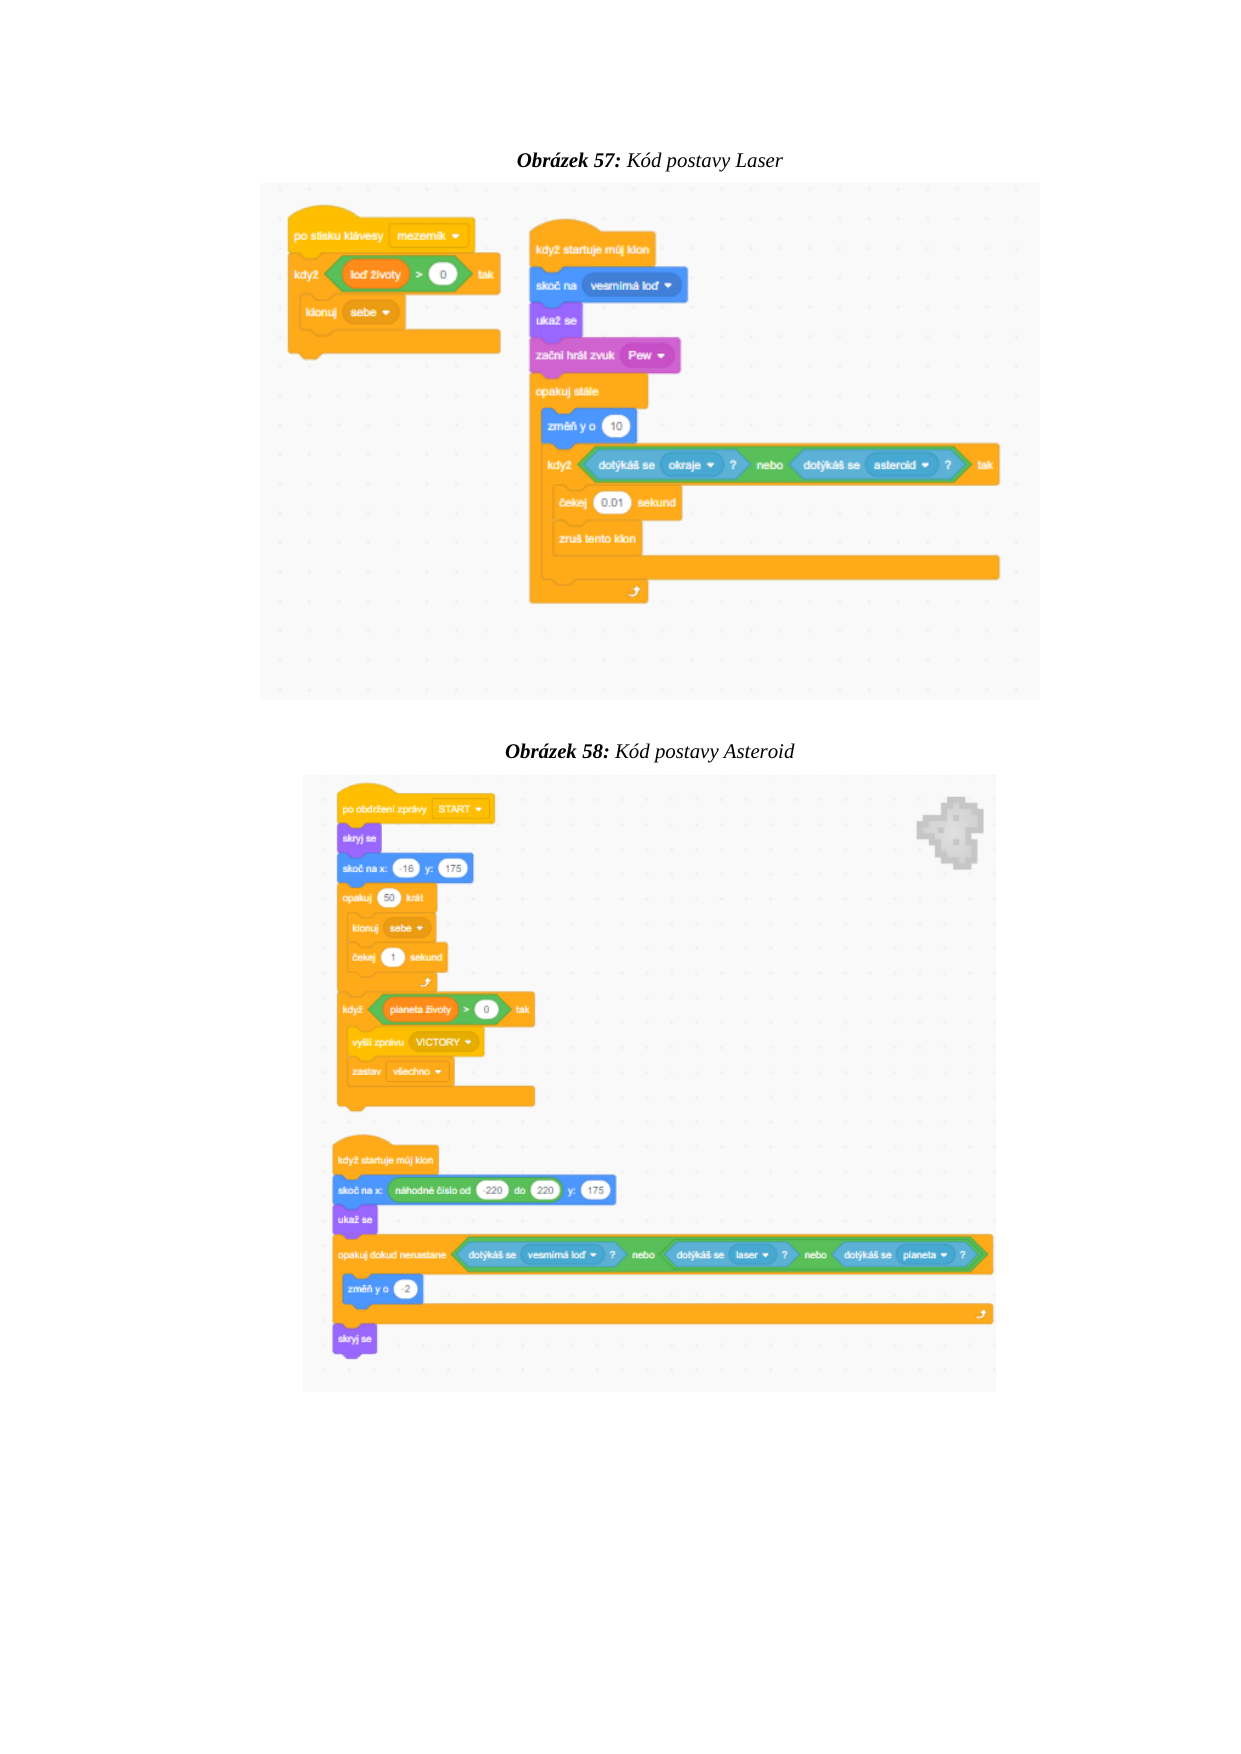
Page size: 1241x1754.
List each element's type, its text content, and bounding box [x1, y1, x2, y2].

picture [303, 775, 997, 1392]
picture [259, 183, 1040, 700]
